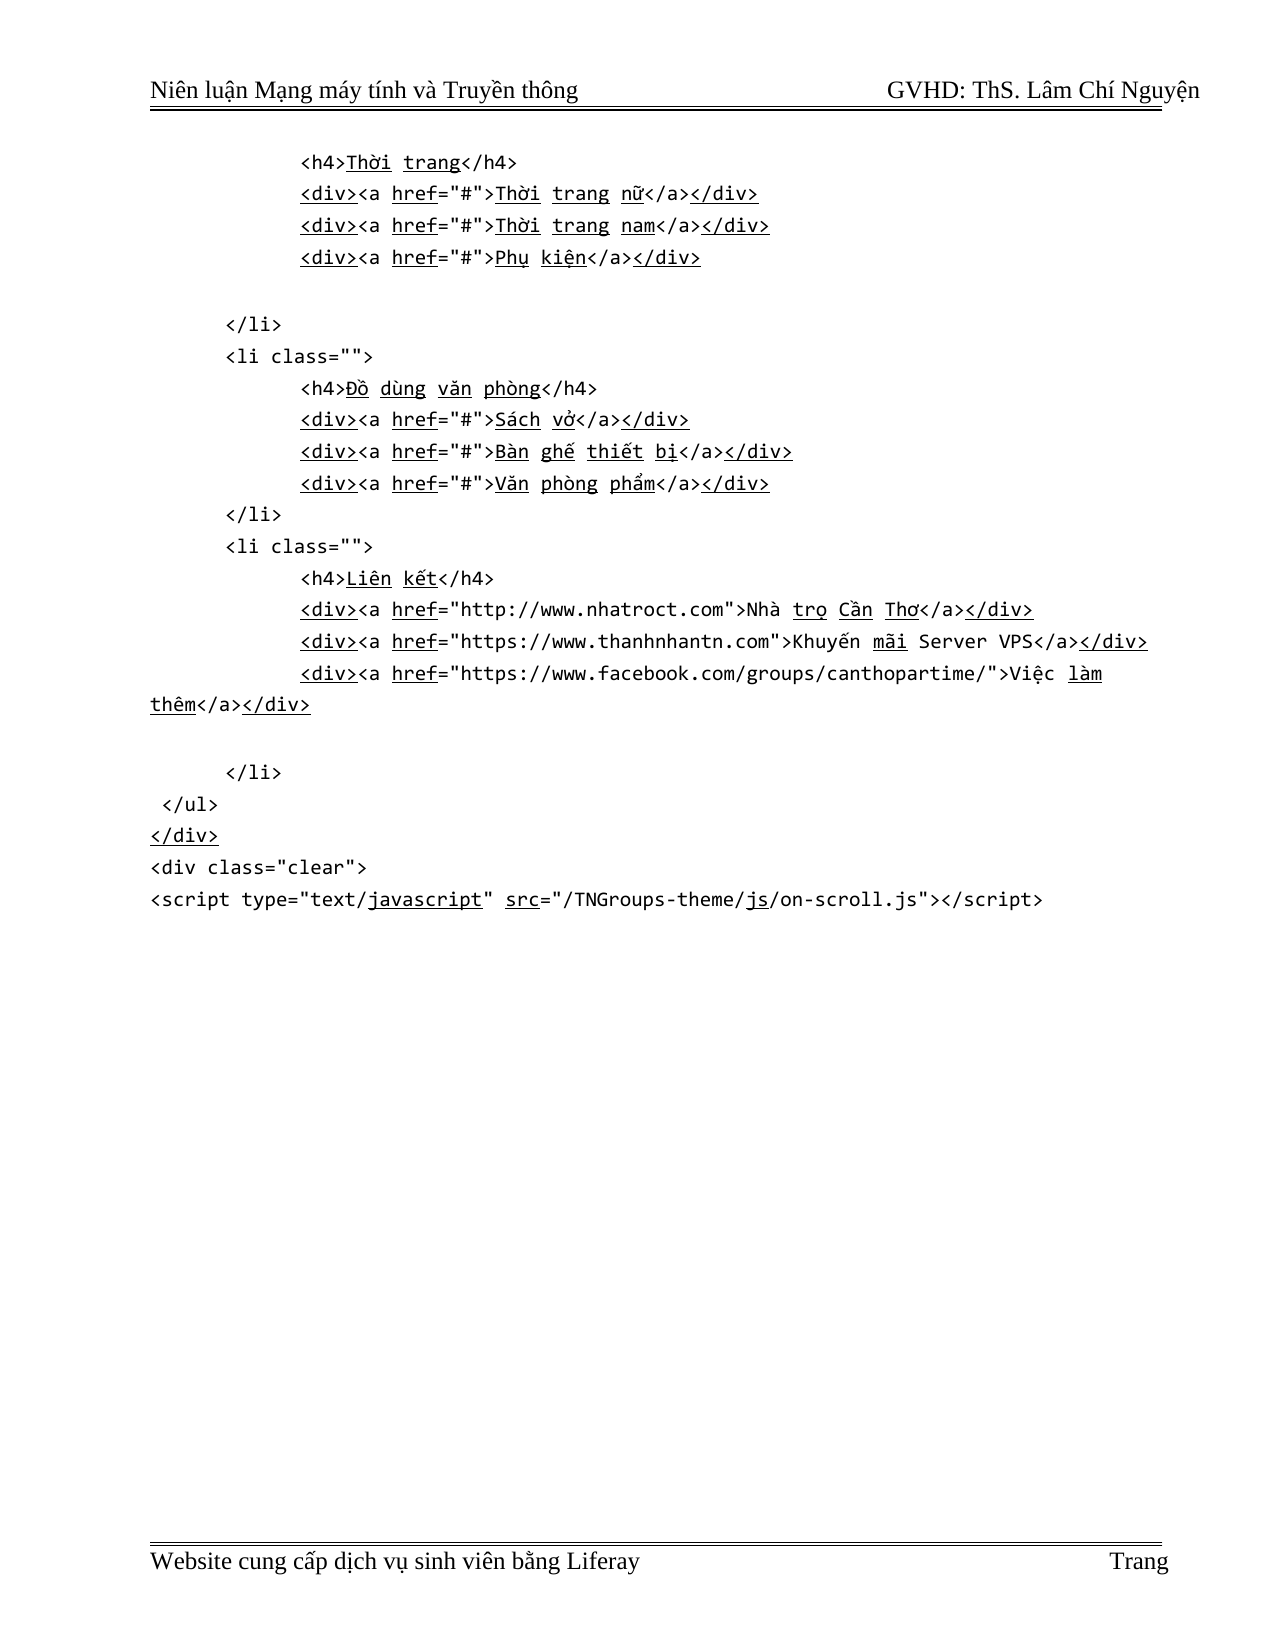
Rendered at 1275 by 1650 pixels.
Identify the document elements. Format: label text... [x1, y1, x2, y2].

text <h4>Liên kết</h4> [150, 566, 1162, 590]
text <h4>Thời trang</h4> [150, 150, 1162, 174]
text </div> [150, 824, 1162, 848]
text <li class=""> [150, 344, 1162, 369]
text <li class=""> [150, 534, 1162, 559]
text <div><a href="#">Bàn ghế thiết bị</a></div> [150, 439, 1162, 464]
text <div><a href="#">Văn phòng phẩm</a></div> [150, 471, 1162, 495]
text </li> [150, 503, 1162, 527]
text <div><a href="http://www.nhatroct.com">Nhà trọ Cần Thơ</a></div> [150, 598, 1162, 622]
text </li> [150, 313, 1162, 337]
text <script type="text/javascript" src="/TNGroups-theme/js/on-scroll.js"></script> [150, 887, 1162, 911]
text <div><a href="#">Thời trang nam</a></div> [150, 213, 1162, 238]
text <div><a href="#">Sách vở</a></div> [150, 408, 1162, 432]
text </li> [150, 760, 1162, 785]
text <div><a href="#">Phụ kiện</a></div> [150, 245, 1162, 269]
text <h4>Đồ dùng văn phòng</h4> [150, 376, 1162, 400]
text <div><a href="#">Thời trang nữ</a></div> [150, 182, 1162, 206]
text <div><a href="https://www.thanhnhantn.com">Khuyến mãi Server VPS</a></div> [150, 629, 1162, 654]
text <div><a href="https://www.facebook.com/groups/canthopartime/">Việc làm thêm</a></div> [150, 661, 1162, 717]
text <div class="clear"> [150, 855, 1162, 880]
text </ul> [150, 792, 1162, 816]
